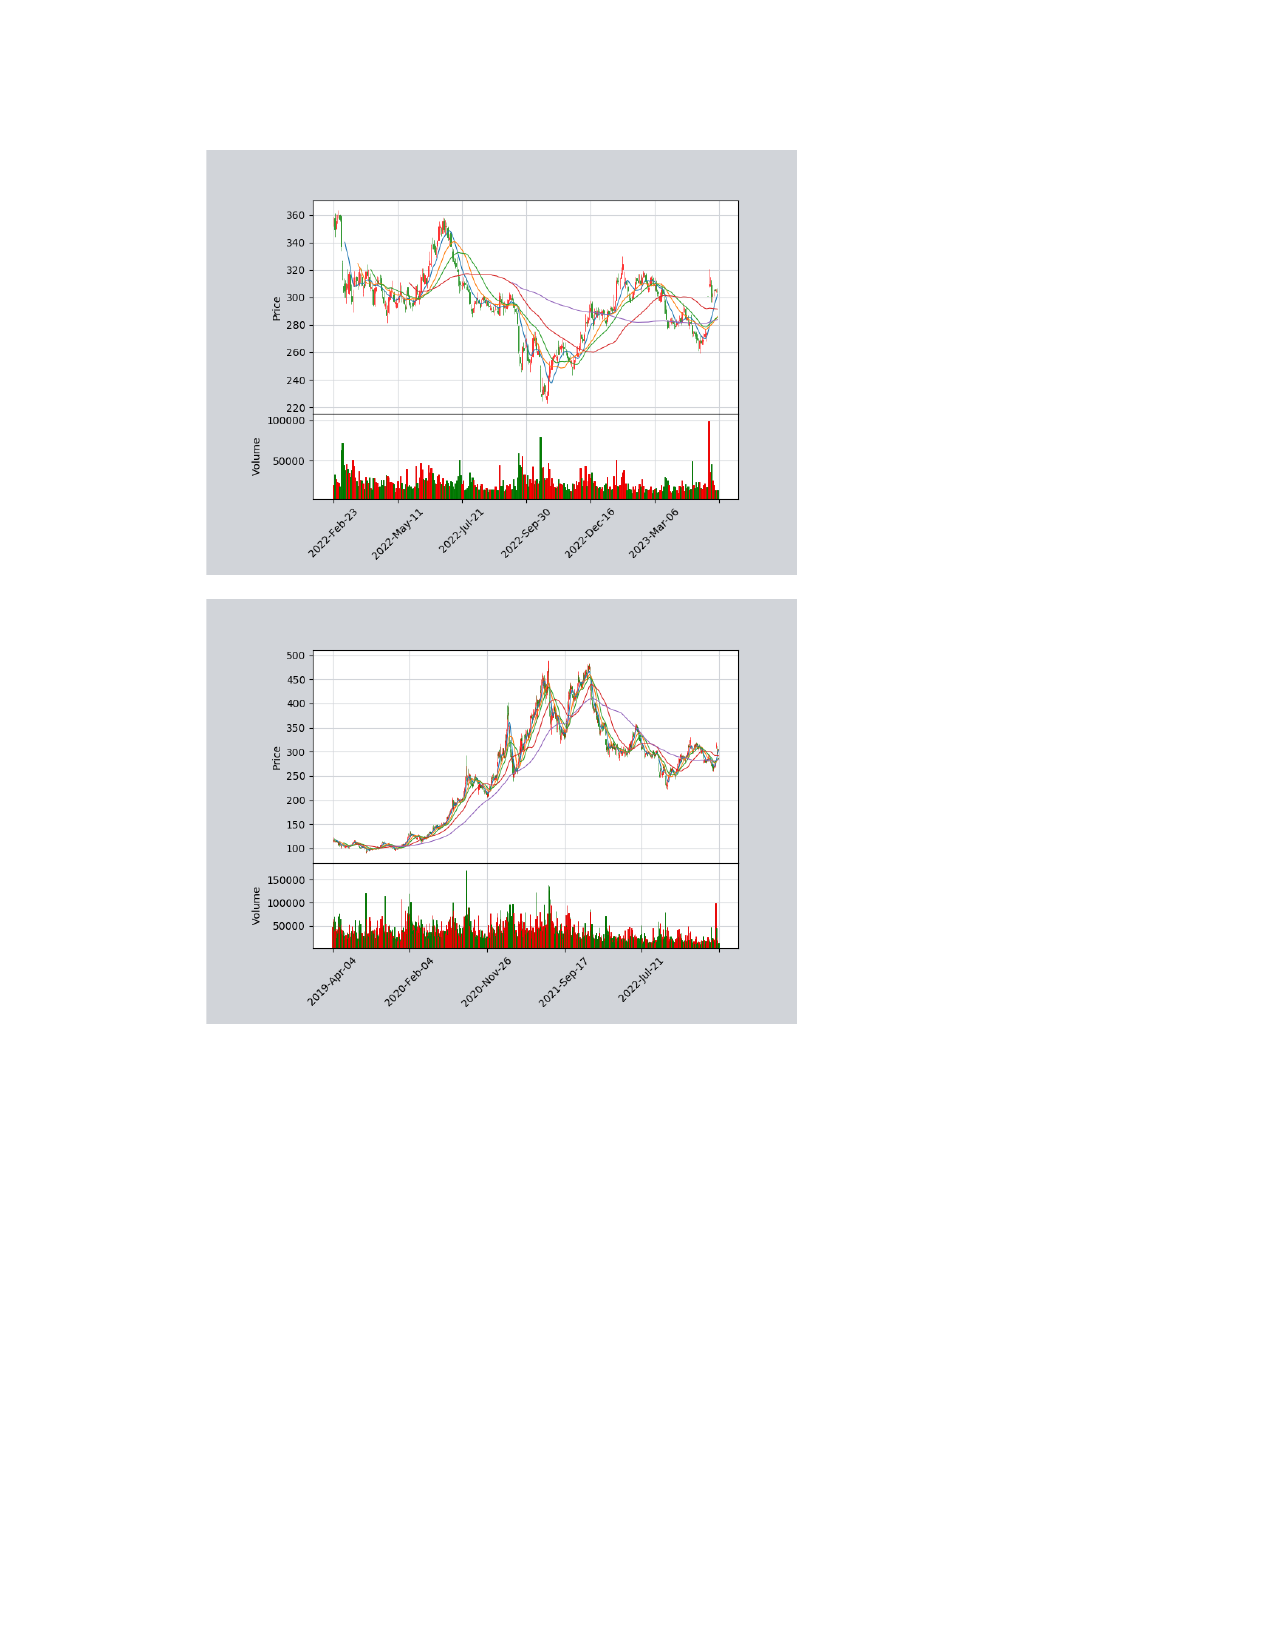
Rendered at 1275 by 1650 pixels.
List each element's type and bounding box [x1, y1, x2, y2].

picture [206, 599, 797, 1024]
picture [206, 150, 797, 575]
